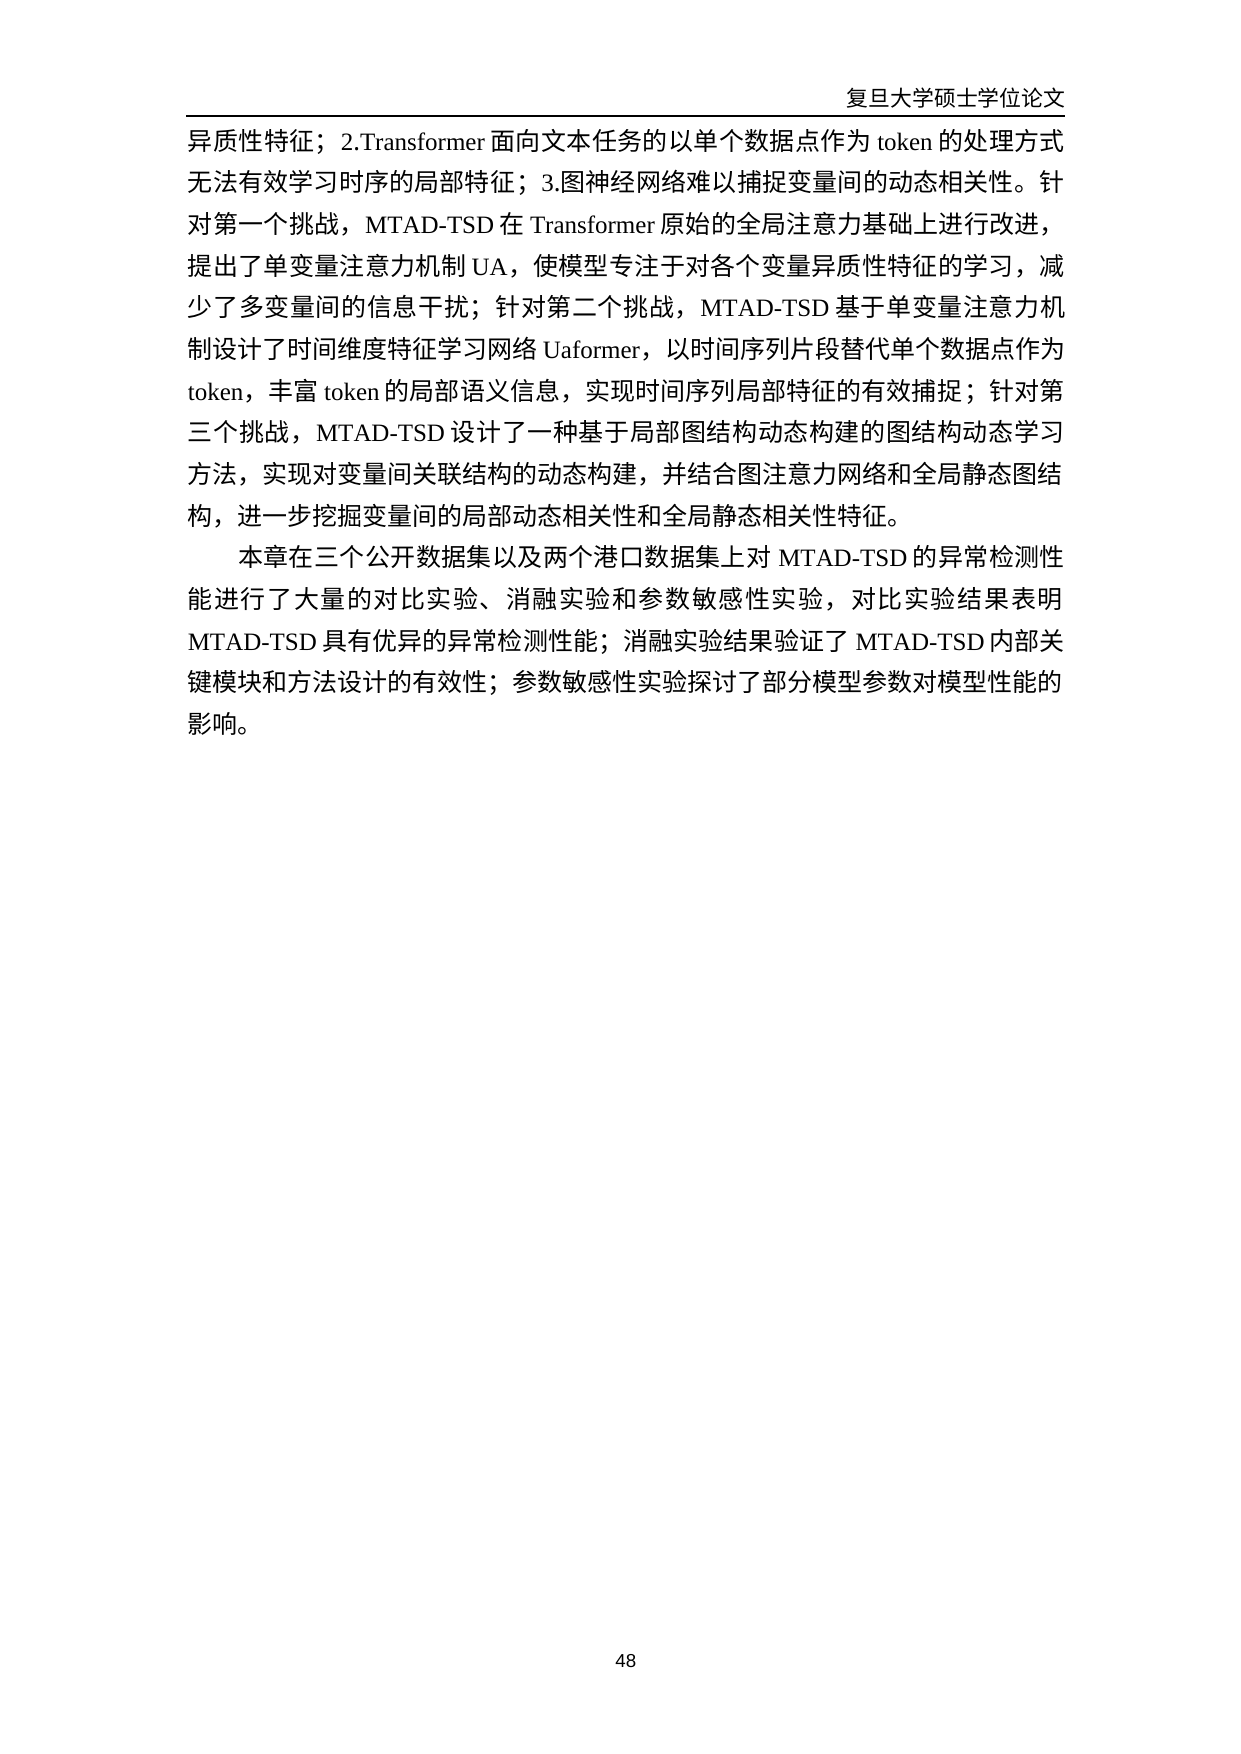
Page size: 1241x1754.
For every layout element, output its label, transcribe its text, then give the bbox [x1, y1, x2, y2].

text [188, 117, 1065, 533]
text 本章在三个公开数据集以及两个港口数据集上对MTAD-TSD的异常检测性能进行了大量的对比实验、消融实验和参数敏感性实验，对比实验结果表明MTAD-TSD具有优异的异常检测性能；消融实验结果验证了MTAD-TSD内部关键模块和方法设计的有效性；参数敏感性实验探讨了部分模型参数对模型性能的影响。 [188, 533, 1065, 742]
